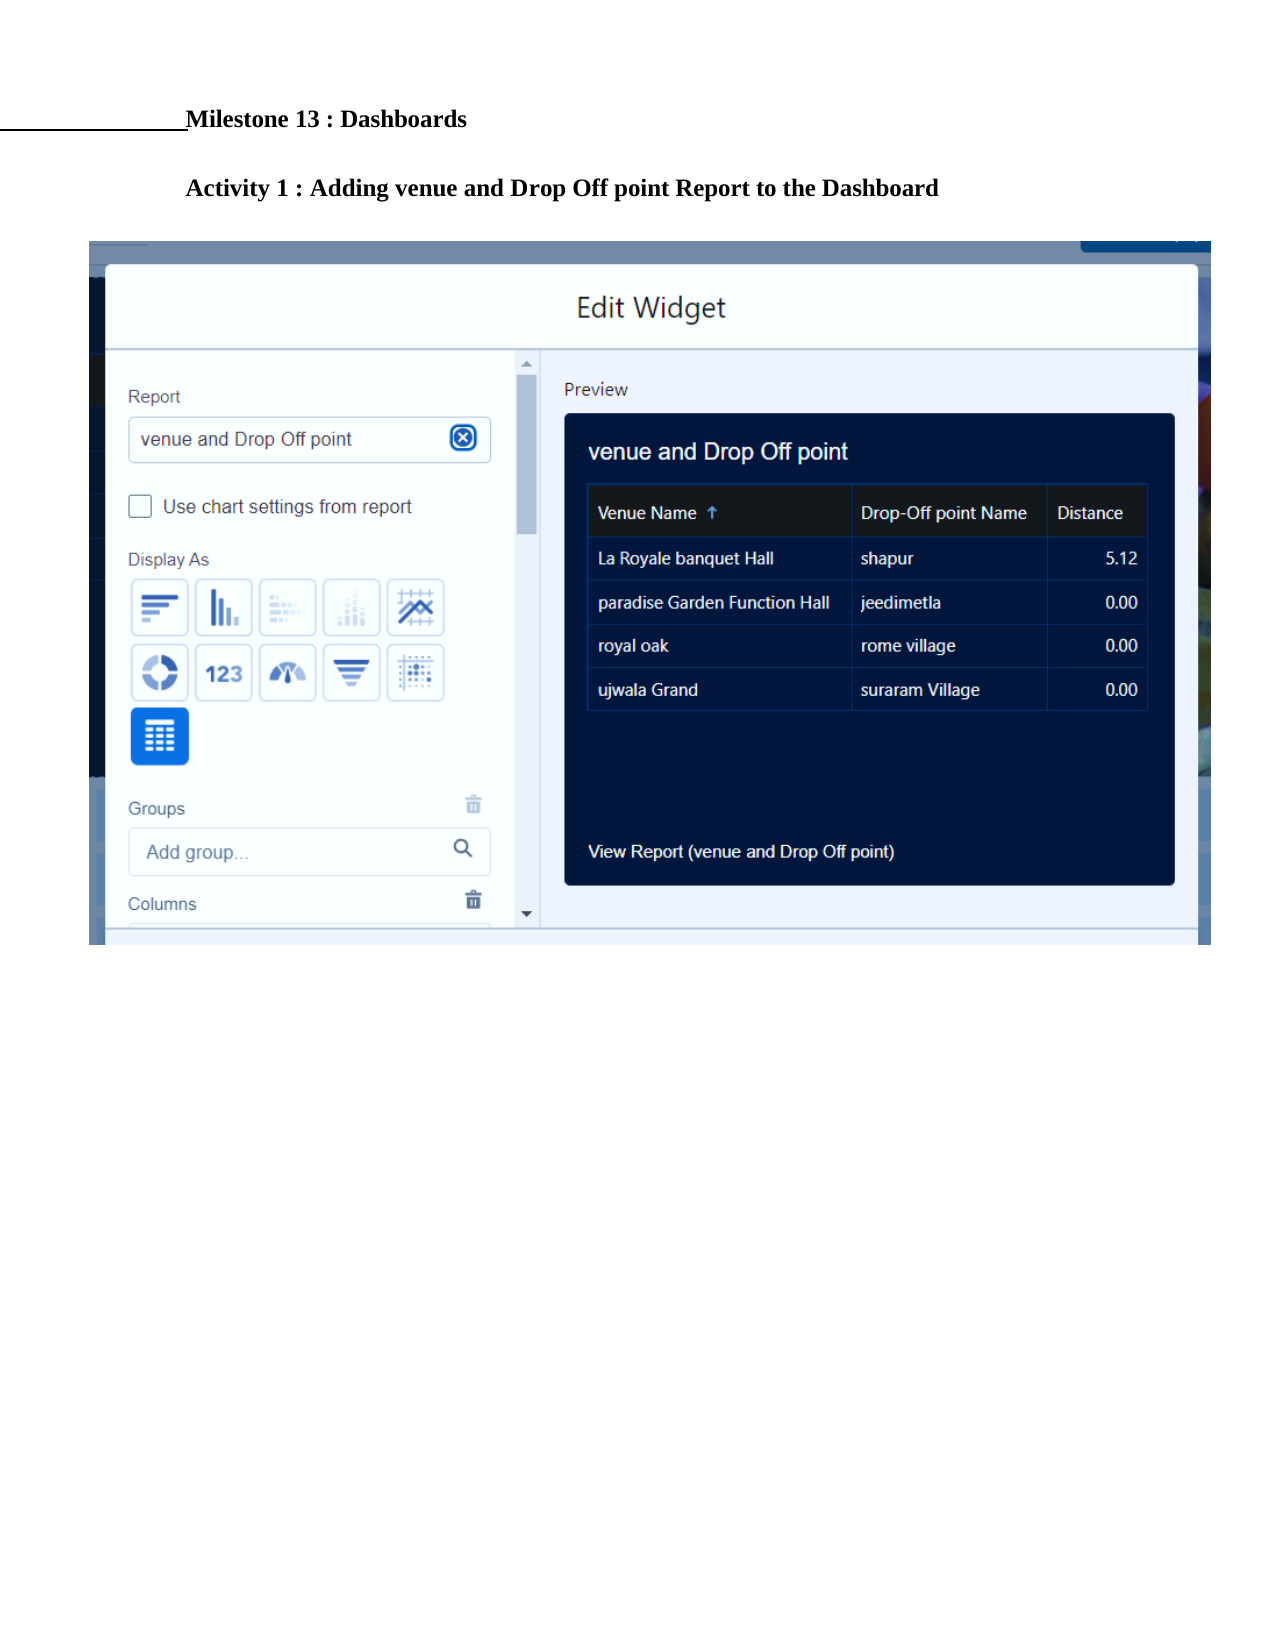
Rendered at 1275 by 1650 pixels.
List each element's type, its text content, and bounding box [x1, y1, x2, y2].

picture [89, 241, 1211, 945]
text Activity 1 : Adding venue and Drop Off point Report to the Dashboard [185, 160, 951, 206]
text Milestone 13 : Dashboards [185, 105, 1223, 133]
